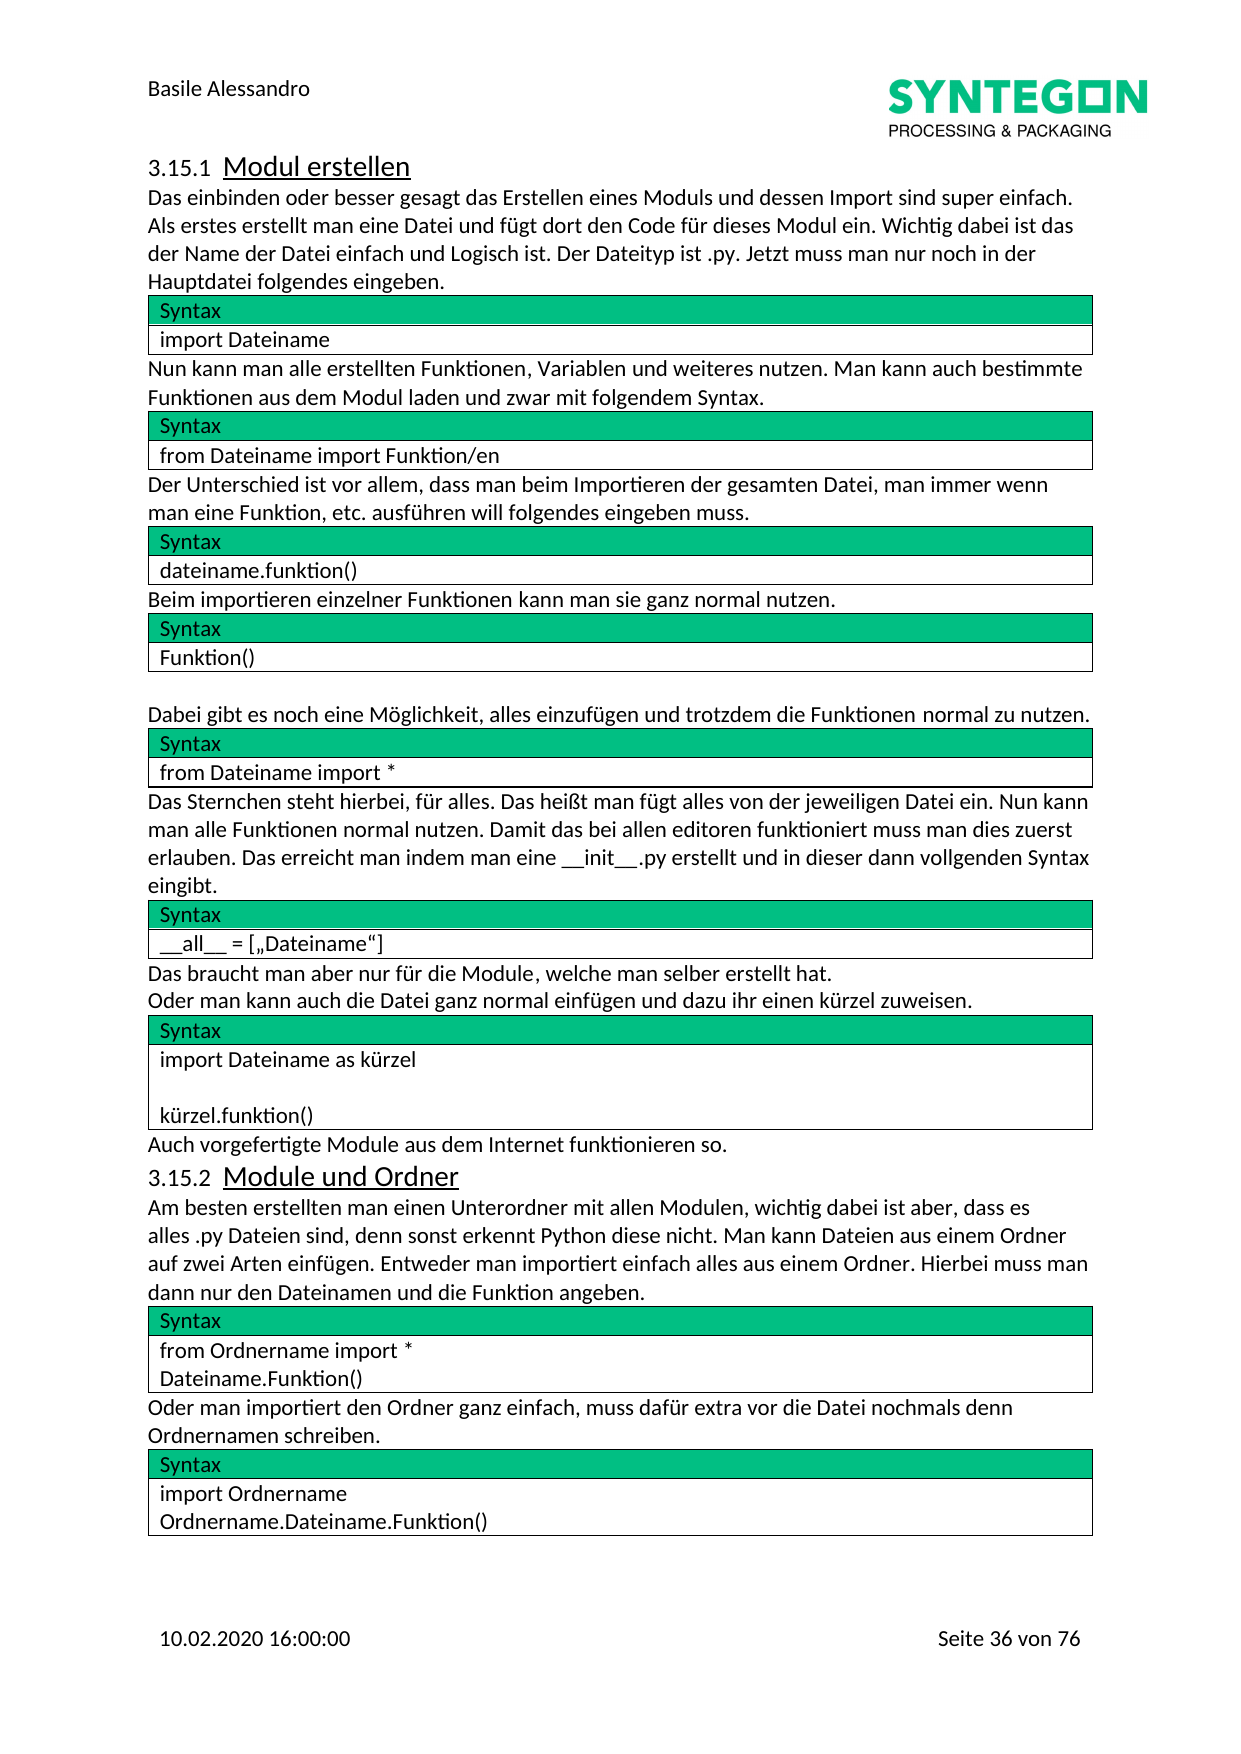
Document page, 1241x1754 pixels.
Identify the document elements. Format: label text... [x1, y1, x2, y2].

text Das braucht man aber nur für die Module, welche man selber erstellt hat. [148, 959, 1092, 987]
table_header Syntax [149, 614, 1092, 642]
table_header Syntax [149, 1450, 1092, 1478]
table_cell from Dateiname import * [149, 758, 1092, 786]
table_cell __all__ = [„Dateiname“] [149, 930, 1092, 958]
table_header Syntax [149, 527, 1092, 555]
text Modul erstellen [148, 148, 1092, 183]
table_cell import Dateiname [149, 326, 1092, 353]
text Beim importieren einzelner Funktionen kann man sie ganz normal nutzen. [148, 585, 1092, 613]
text Das einbinden oder besser gesagt das Erstellen eines Moduls und dessen Import sind super einfach. Als erstes erstellt man eine Datei und fügt dort den Code für dieses Modul ein. Wichtig dabei ist das der Name der Datei einfach und Logisch ist. Der Dateityp ist .py. Jetzt muss man nur noch in der Hauptdatei folgendes eingeben. [148, 183, 1092, 295]
table_cell from Ordnername import * Dateiname.Funktion() [149, 1336, 1092, 1392]
text Oder man kann auch die Datei ganz normal einfügen und dazu ihr einen kürzel zuweisen. [148, 987, 1092, 1015]
table_cell Funktion() [149, 643, 1092, 671]
picture [889, 75, 1149, 139]
table_header Syntax [149, 1307, 1092, 1335]
text Der Unterschied ist vor allem, dass man beim Importieren der gesamten Datei, man immer wenn man eine Funktion, etc. ausführen will folgendes eingeben muss. [148, 470, 1092, 526]
text Dabei gibt es noch eine Möglichkeit, alles einzufügen und trotzdem die Funktionen normal zu nutzen. [148, 700, 1092, 728]
table_cell import Ordnername Ordnername.Dateiname.Funktion() [149, 1479, 1092, 1535]
table_header Syntax [149, 296, 1092, 324]
table_cell import Dateiname as kürzel kürzel.funktion() [149, 1045, 1092, 1129]
table_header Syntax [149, 729, 1092, 757]
text Am besten erstellten man einen Unterordner mit allen Modulen, wichtig dabei ist aber, dass es alles .py Dateien sind, denn sonst erkennt Python diese nicht. Man kann Dateien aus einem Ordner auf zwei Arten einfügen. Entweder man importiert einfach alles aus einem Ordner. Hierbei muss man dann nur den Dateinamen und die Funktion angeben. [148, 1193, 1092, 1306]
table_cell dateiname.funktion() [149, 556, 1092, 584]
text Oder man importiert den Ordner ganz einfach, muss dafür extra vor die Datei nochmals denn Ordnernamen schreiben. [148, 1393, 1092, 1449]
text Auch vorgefertigte Module aus dem Internet funktionieren so. [148, 1130, 1092, 1158]
text Das Sternchen steht hierbei, für alles. Das heißt man fügt alles von der jeweiligen Datei ein. Nun kann man alle Funktionen normal nutzen. Damit das bei allen editoren funktioniert muss man dies zuerst erlauben. Das erreicht man indem man eine __init__.py erstellt und in dieser dann vollgenden Syntax eingibt. [148, 788, 1092, 899]
table_header Syntax [149, 901, 1092, 928]
table_cell from Dateiname import Funktion/en [149, 441, 1092, 469]
table_header Syntax [149, 412, 1092, 440]
text Nun kann man alle erstellten Funktionen, Variablen und weiteres nutzen. Man kann auch bestimmte Funktionen aus dem Modul laden und zwar mit folgendem Syntax. [148, 355, 1092, 411]
text Module und Ordner [148, 1158, 1092, 1193]
table_header Syntax [149, 1016, 1092, 1044]
